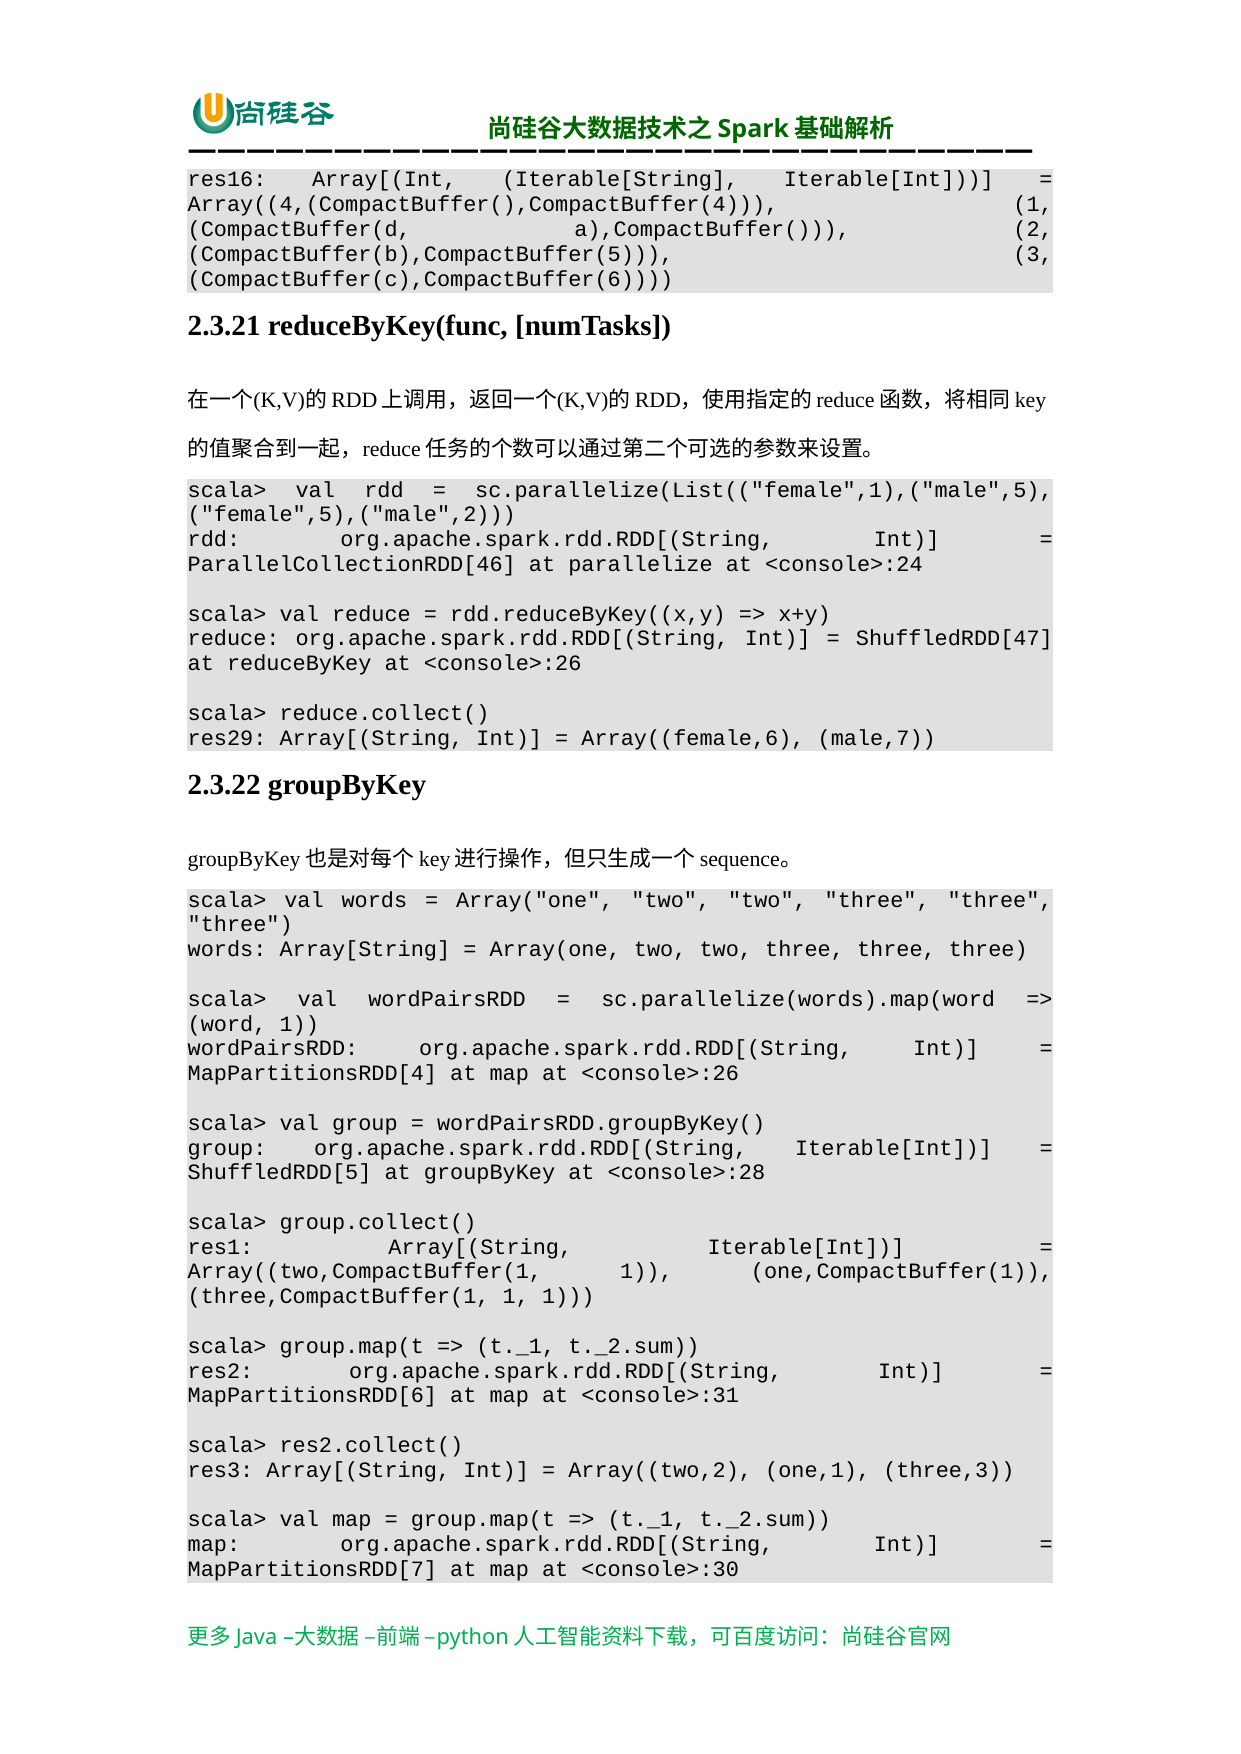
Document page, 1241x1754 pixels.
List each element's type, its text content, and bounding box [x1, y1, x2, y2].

text scala> val words = Array("one", "two", "two", "three", "three", "three") [187, 889, 1053, 938]
text rdd: org.apache.spark.rdd.RDD[(String, Int)] = ParallelCollectionRDD[46] at parallelize at <console>:24 [187, 528, 1053, 578]
text groupByKey也是对每个key进行操作，但只生成一个sequence。 [187, 841, 1053, 873]
text wordPairsRDD: org.apache.spark.rdd.RDD[(String, Int)] = MapPartitionsRDD[4] at map at <console>:26 [187, 1038, 1053, 1087]
text scala> group.map(t => (t._1, t._2.sum)) [187, 1335, 1053, 1360]
text scala> res2.collect() [187, 1434, 1053, 1459]
text scala> val wordPairsRDD = sc.parallelize(words).map(word => (word, 1)) [187, 988, 1053, 1038]
text scala> val map = group.map(t => (t._1, t._2.sum)) [187, 1509, 1053, 1533]
text scala> group.collect() [187, 1211, 1053, 1236]
text 在一个(K,V)的RDD上调用，返回一个(K,V)的RDD，使用指定的reduce函数，将相同key的值聚合到一起，reduce任务的个数可以通过第二个可选的参数来设置。 [187, 382, 1053, 463]
text scala> val group = wordPairsRDD.groupByKey() [187, 1112, 1053, 1137]
text res2: org.apache.spark.rdd.RDD[(String, Int)] = MapPartitionsRDD[6] at map at <console>:31 [187, 1360, 1053, 1409]
picture [187, 88, 338, 138]
text scala> val rdd = sc.parallelize(List(("female",1),("male",5),("female",5),("male",2))) [187, 479, 1053, 528]
text res29: Array[(String, Int)] = Array((female,6), (male,7)) [187, 727, 1053, 751]
text scala> val reduce = rdd.reduceByKey((x,y) => x+y) [187, 603, 1053, 627]
text group: org.apache.spark.rdd.RDD[(String, Iterable[Int])] = ShuffledRDD[5] at groupByKey at <console>:28 [187, 1137, 1053, 1186]
text res3: Array[(String, Int)] = Array((two,2), (one,1), (three,3)) [187, 1459, 1053, 1484]
text words: Array[String] = Array(one, two, two, three, three, three) [187, 938, 1053, 963]
text res1: Array[(String, Iterable[Int])] = Array((two,CompactBuffer(1, 1)), (one,CompactBuffer(1)), (three,CompactBuffer(1, 1, 1))) [187, 1236, 1053, 1310]
subtitle 2.3.21 reduceByKey(func, [numTasks]) [187, 293, 1053, 358]
text scala> reduce.collect() [187, 702, 1053, 727]
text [187, 169, 1053, 293]
text map: org.apache.spark.rdd.RDD[(String, Int)] = MapPartitionsRDD[7] at map at <console>:30 [187, 1533, 1053, 1583]
text reduce: org.apache.spark.rdd.RDD[(String, Int)] = ShuffledRDD[47] at reduceByKey at <console>:26 [187, 627, 1053, 677]
subtitle 2.3.22 groupByKey [187, 751, 1053, 816]
